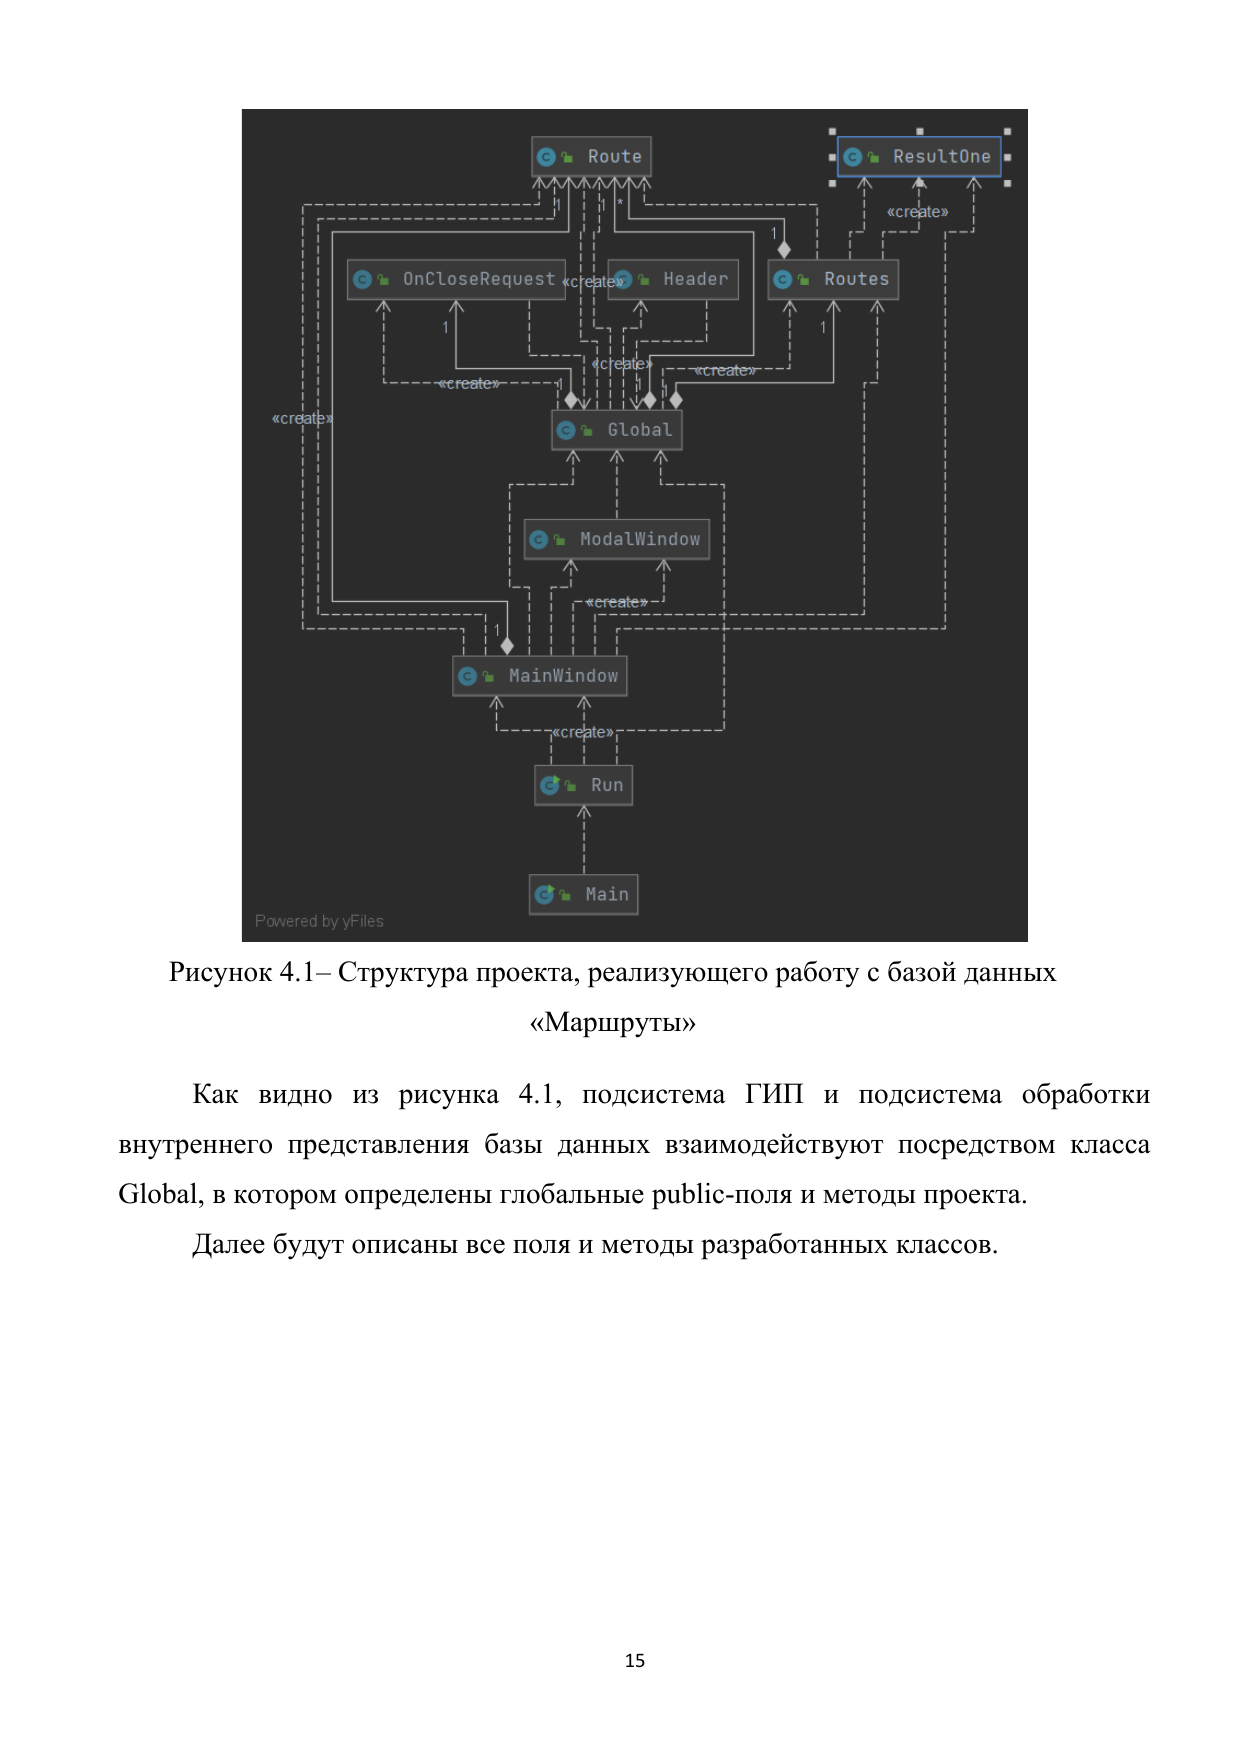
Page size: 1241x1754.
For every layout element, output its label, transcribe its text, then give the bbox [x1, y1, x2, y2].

text Рисунок 4.1– Структура проекта, реализующего работу с базой данных «Маршруты» [118, 954, 1107, 1038]
picture [241, 109, 1028, 942]
text Как видно из рисунка 4.1, подсистема ГИП и подсистема обработки внутреннего представления базы данных взаимодействуют посредством класса Global, в котором определены глобальные public-поля и методы проекта. [118, 1076, 1152, 1210]
text Далее будут описаны все поля и методы разработанных классов. [118, 1227, 1152, 1260]
